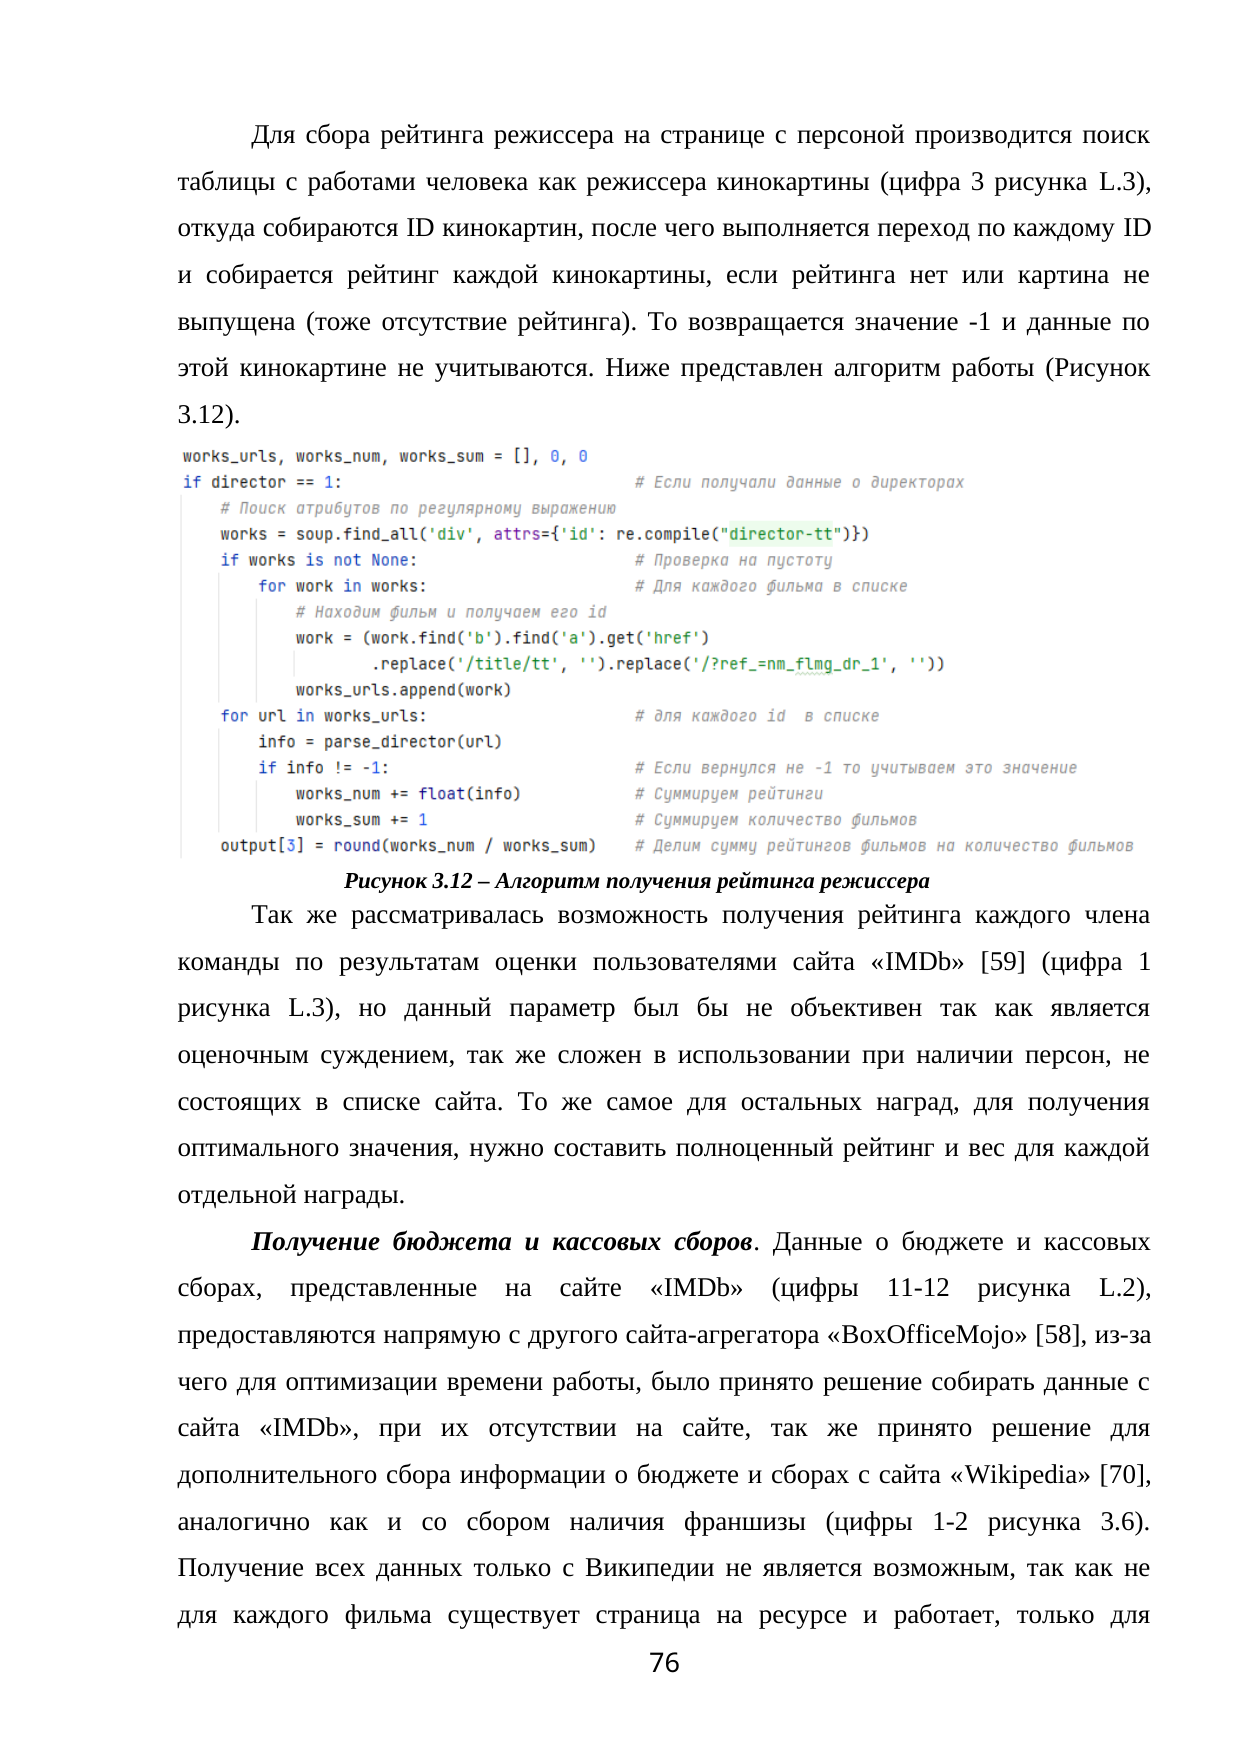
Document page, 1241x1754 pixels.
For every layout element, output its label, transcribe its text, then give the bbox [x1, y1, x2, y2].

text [177, 1224, 1152, 1629]
text Так же рассматривалась возможность получения рейтинга каждого члена команды по результатам оценки пользователями сайта «IMDb» [59] (цифра 1 рисунка L.3), но данный параметр был бы не объективен так как является оценочным суждением, так же сложен в использовании при наличии персон, не состоящих в списке сайта. То же самое для остальных наград, для получения оптимального значения, нужно составить полноценный рейтинг и вес для каждой отдельной награды. [177, 869, 1152, 1209]
text Для сбора рейтинга режиссера на странице с персоной производится поиск таблицы с работами человека как режиссера кинокартины (цифра 3 рисунка L.3), откуда собираются ID кинокартин, после чего выполняется переход по каждому ID и собирается рейтинг каждой кинокартины, если рейтинга нет или картина не выпущена (тоже отсутствие рейтинга). То возвращается значение -1 и данные по этой кинокартине не учитываются. Ниже представлен алгоритм работы (Рисунок 3.12). [177, 118, 1152, 429]
picture [177, 443, 1152, 869]
